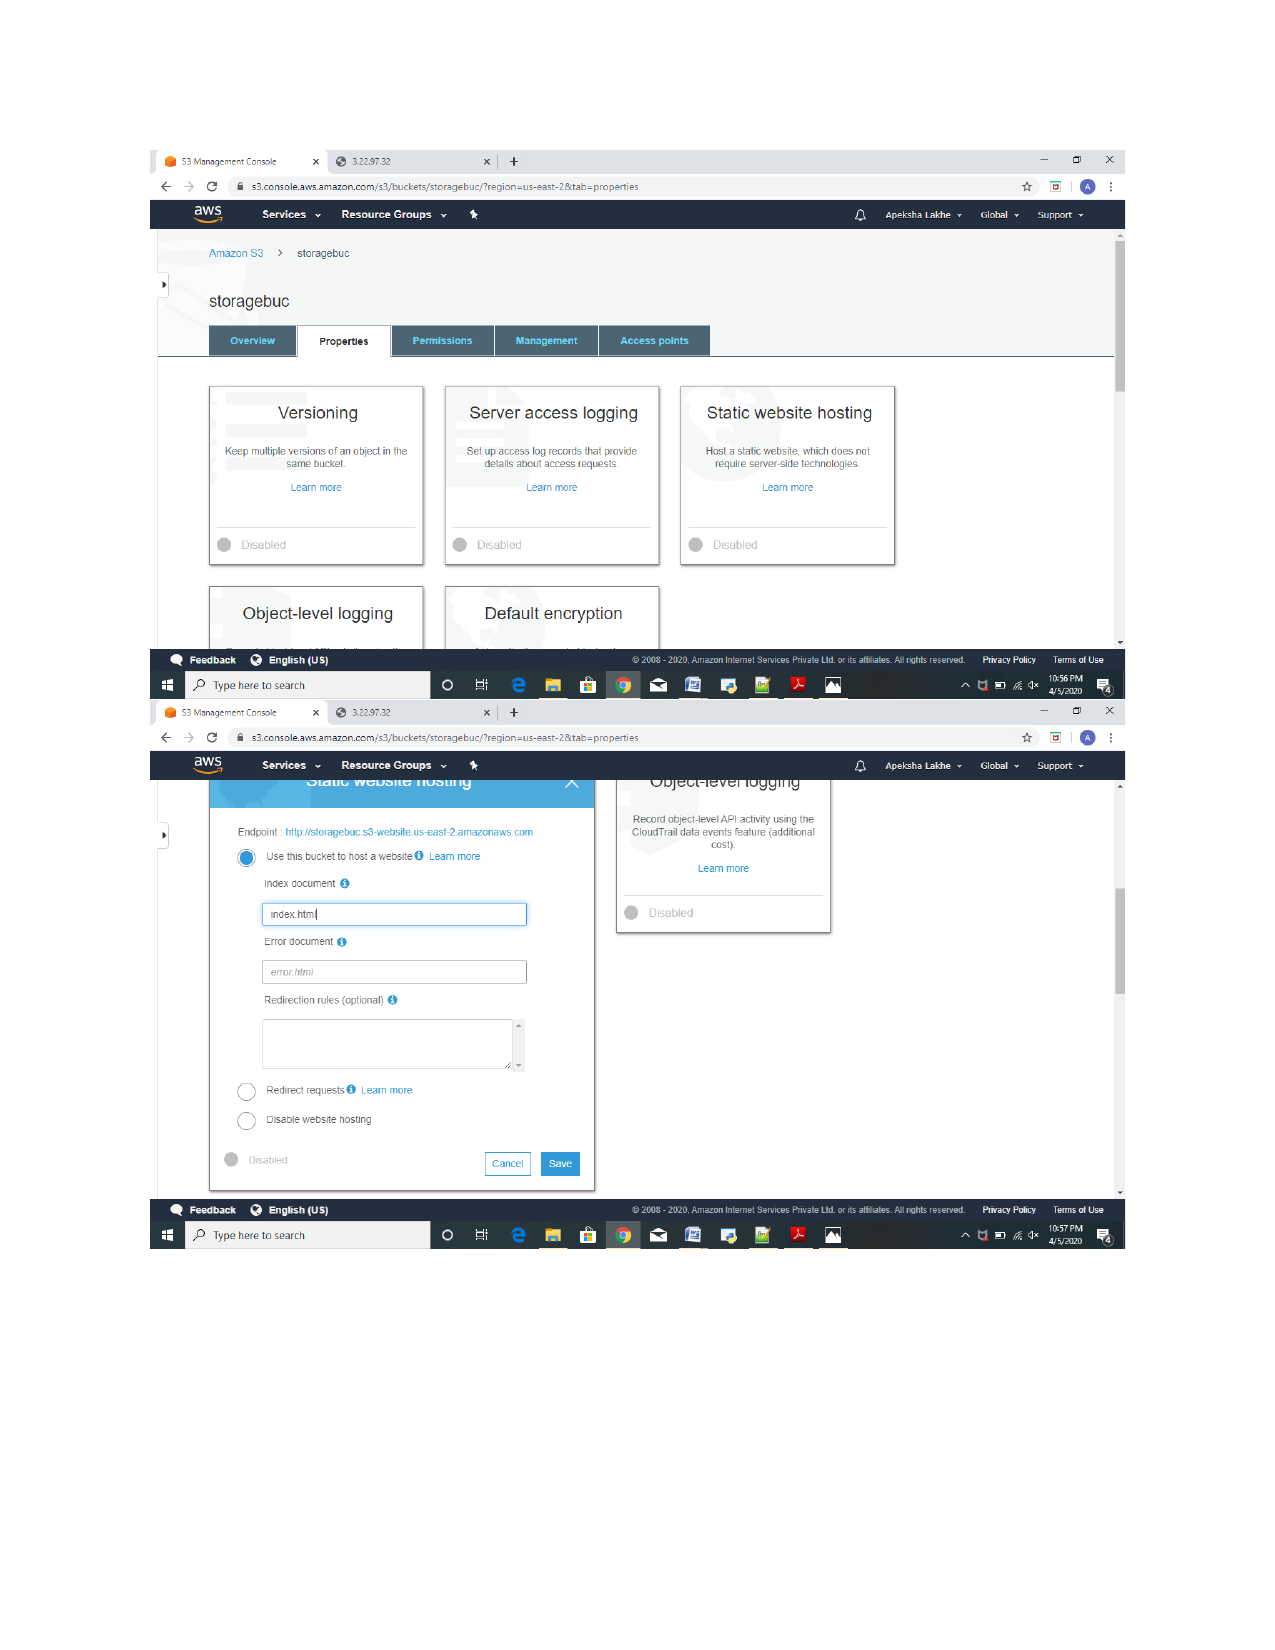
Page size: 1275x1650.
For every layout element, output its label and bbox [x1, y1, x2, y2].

picture [150, 700, 1125, 1249]
picture [150, 150, 1125, 699]
